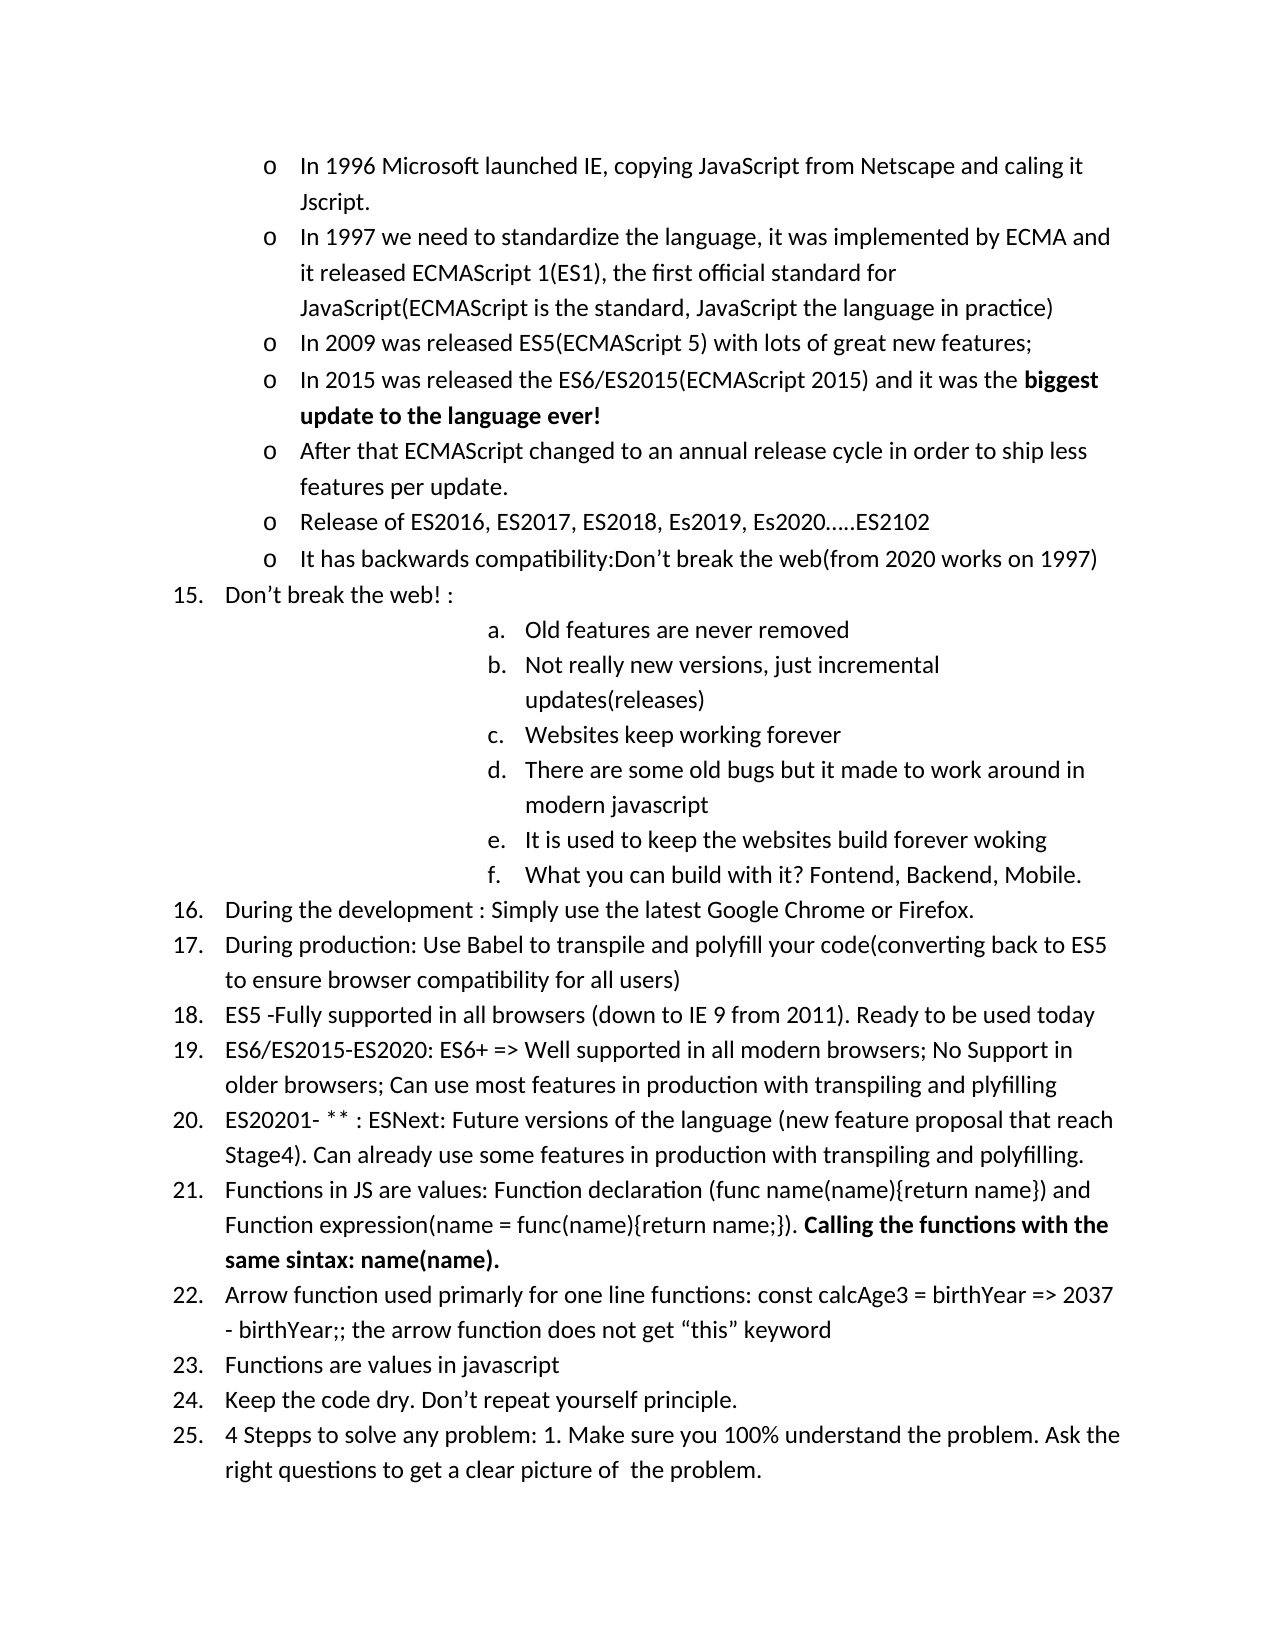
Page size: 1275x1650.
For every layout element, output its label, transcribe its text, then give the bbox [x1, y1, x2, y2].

list There are some old bugs but it made to work around in modern javascript [487, 754, 1125, 820]
list Old features are never removed [487, 614, 1125, 645]
list After that ECMAScript changed to an annual release cycle in order to ship less features per update. [262, 435, 1125, 502]
list 4 Stepps to solve any problem: 1. Make sure you 100% understand the problem. Ask the right questions to get a clear picture of the problem. [172, 1419, 1125, 1485]
list Functions in JS are values: Function declaration (func name(name){return name}) and Function expression(name = func(name){return name;}). Calling the functions with the same sintax: name(name). [172, 1174, 1125, 1275]
list Release of ES2016, ES2017, ES2018, Es2019, Es2020…..ES2102 [262, 506, 1125, 538]
list ES5 -Fully supported in all browsers (down to IE 9 from 2011). Ready to be used today [172, 999, 1125, 1030]
list Websites keep working forever [487, 719, 1125, 750]
list Functions are values in javascript [172, 1349, 1125, 1380]
list Keep the code dry. Don’t repeat yourself principle. [172, 1384, 1125, 1415]
list In 2009 was released ES5(ECMAScript 5) with lots of great new features; [262, 327, 1125, 359]
list It is used to keep the websites build forever woking [487, 824, 1125, 855]
list In 2015 was released the ES6/ES2015(ECMAScript 2015) and it was the biggest update to the language ever! [262, 364, 1125, 431]
list In 1996 Microsoft launched IE, copying JavaScript from Netscape and caling it Jscript. [262, 150, 1125, 217]
list It has backwards compatibility:Don’t break the web(from 2020 works on 1997) [262, 543, 1125, 575]
list Don’t break the web! : [172, 579, 1125, 610]
list During the development : Simply use the latest Google Chrome or Firefox. [172, 894, 1125, 925]
list During production: Use Babel to transpile and polyfill your code(converting back to ES5 to ensure browser compatibility for all users) [172, 929, 1125, 995]
list Arrow function used primarly for one line functions: const calcAge3 = birthYear => 2037 - birthYear;; the arrow function does not get “this” keyword [172, 1279, 1125, 1345]
list What you can build with it? Fontend, Backend, Mobile. [487, 859, 1125, 890]
list ES20201- ** : ESNext: Future versions of the language (new feature proposal that reach Stage4). Can already use some features in production with transpiling and polyfilling. [172, 1104, 1125, 1170]
list Not really new versions, just incremental updates(releases) [487, 649, 1125, 715]
list In 1997 we need to standardize the language, it was implemented by ECMA and it released ECMAScript 1(ES1), the first official standard for JavaScript(ECMAScript is the standard, JavaScript the language in practice) [262, 221, 1125, 323]
list ES6/ES2015-ES2020: ES6+ => Well supported in all modern browsers; No Support in older browsers; Can use most features in production with transpiling and plyfilling [172, 1034, 1125, 1100]
